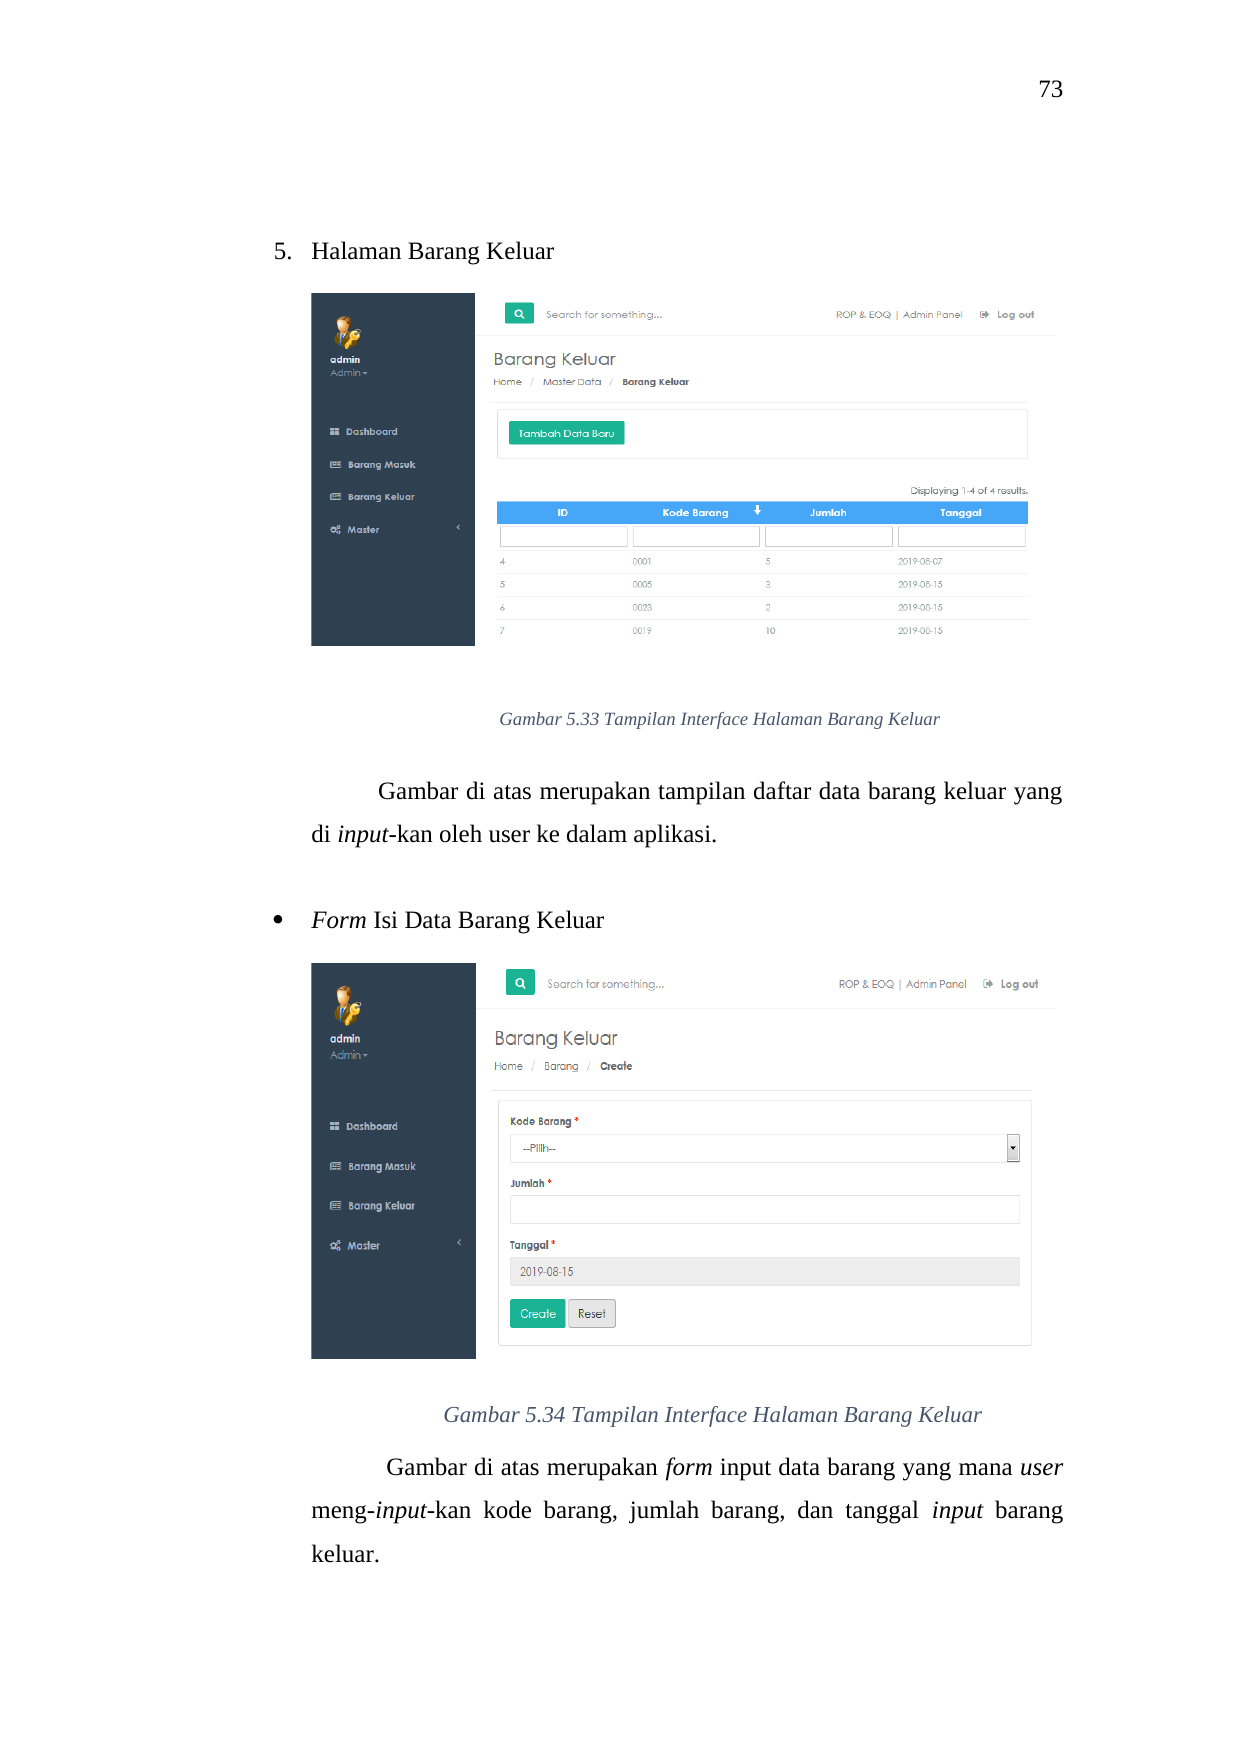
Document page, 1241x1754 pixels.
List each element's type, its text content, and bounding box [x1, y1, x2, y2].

list Form Isi Data Barang Keluar [274, 906, 1063, 934]
text Gambar 5.34 Tampilan Interface Halaman Barang Keluar [236, 1401, 1063, 1427]
list Halaman Barang Keluar [274, 236, 1063, 265]
picture [311, 963, 1061, 1359]
list Gambar di atas merupakan form input data barang yang mana user meng-input-kan kode barang, jumlah barang, dan tanggal input barang keluar. [311, 1452, 1063, 1567]
list Gambar di atas merupakan tampilan daftar data barang keluar yang di input-kan oleh user ke dalam aplikasi. [311, 776, 1063, 848]
picture [311, 293, 1057, 646]
